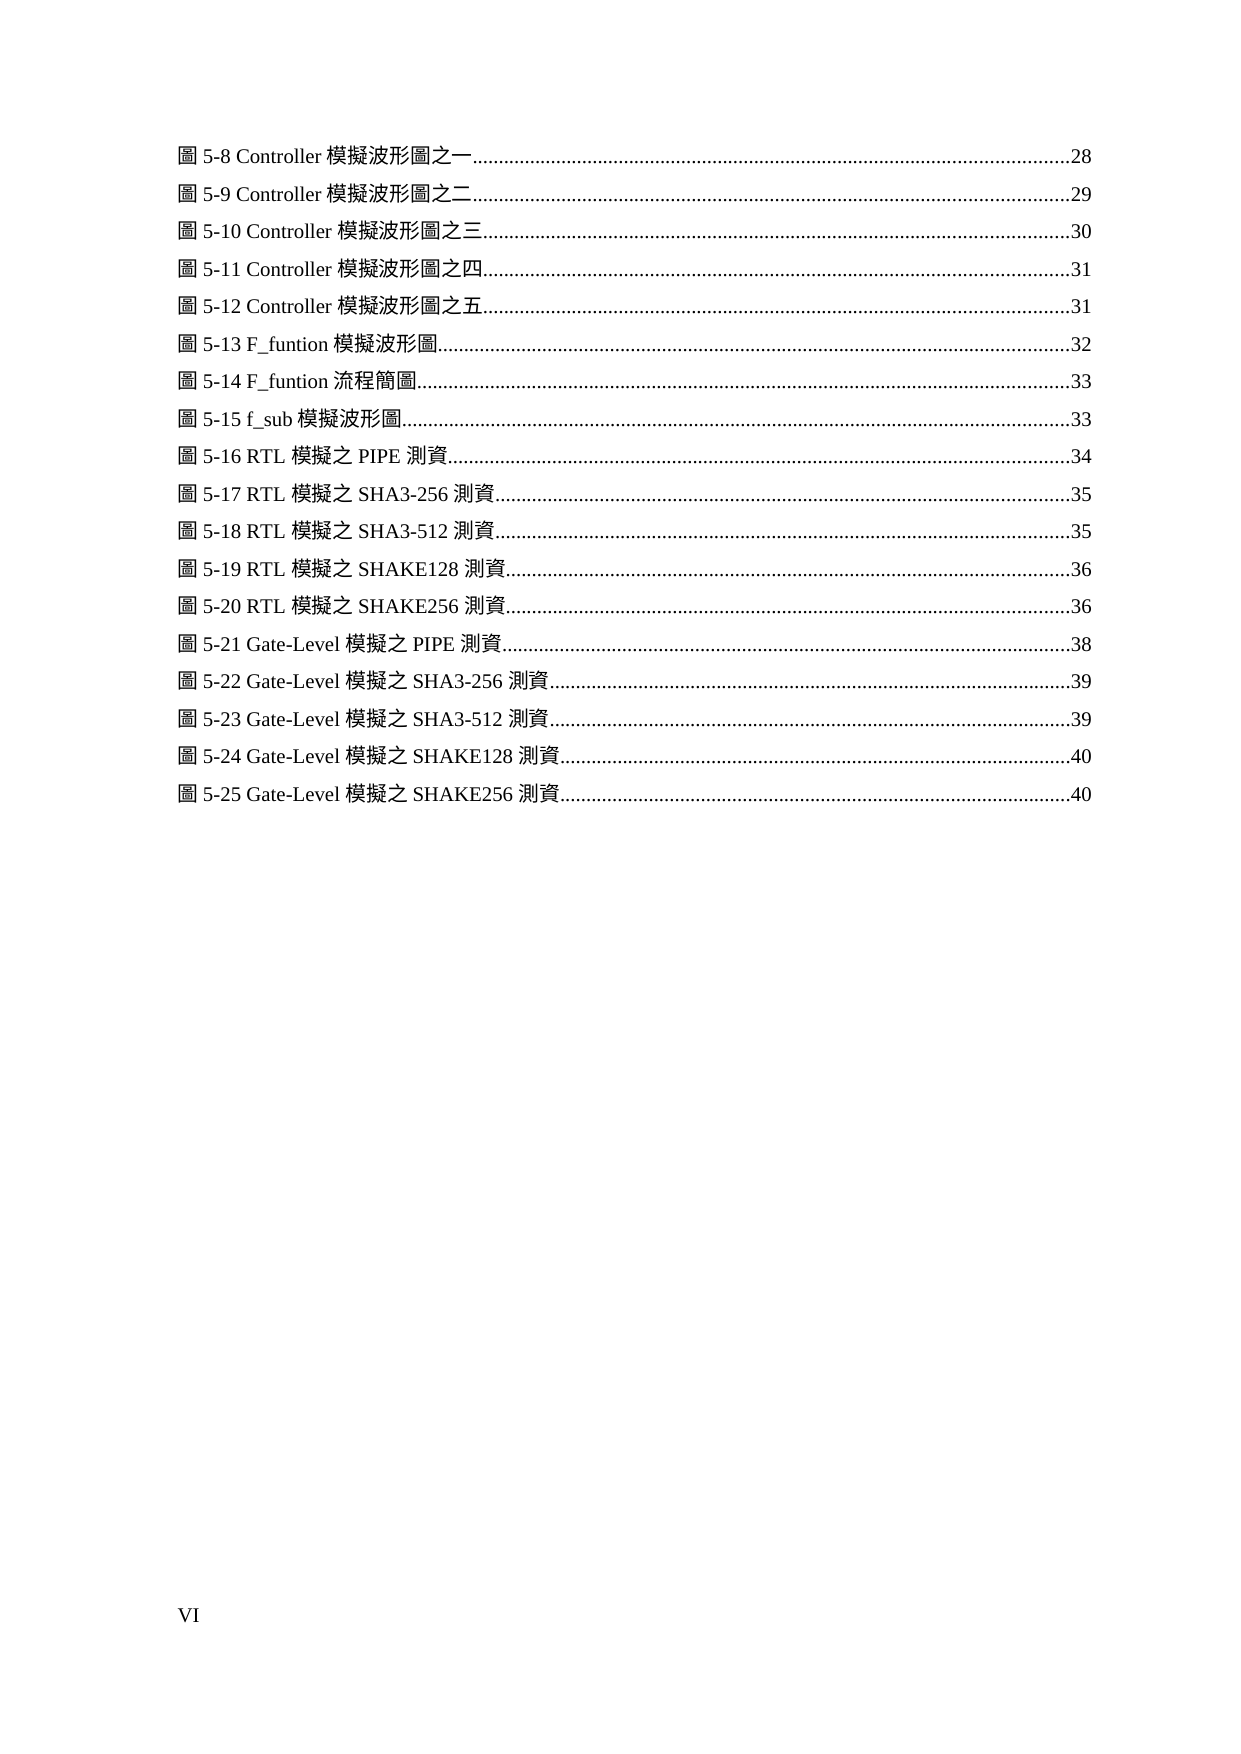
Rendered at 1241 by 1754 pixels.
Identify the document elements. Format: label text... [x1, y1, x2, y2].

text 圖 5-11 Controller 模擬波形圖之四 31 [177, 248, 1092, 286]
text 圖 5-9 Controller 模擬波形圖之二 29 [177, 173, 1092, 211]
text 圖 5-15 f_sub 模擬波形圖 33 [177, 398, 1092, 436]
text 圖 5-12 Controller 模擬波形圖之五 31 [177, 286, 1092, 323]
text 圖 5-14 F_funtion 流程簡圖 33 [177, 361, 1092, 398]
text 圖 5-13 F_funtion 模擬波形圖 32 [177, 323, 1092, 361]
text 圖 5-24 Gate-Level 模擬之 SHAKE128 測資 40 [177, 736, 1092, 773]
text 圖 5-22 Gate-Level 模擬之 SHA3-256 測資 39 [177, 661, 1092, 698]
text 圖 5-16 RTL 模擬之 PIPE 測資 34 [177, 436, 1092, 473]
text 圖 5-8 Controller 模擬波形圖之一 28 [177, 136, 1092, 173]
text 圖 5-10 Controller 模擬波形圖之三 30 [177, 211, 1092, 248]
text 圖 5-21 Gate-Level 模擬之 PIPE 測資 38 [177, 623, 1092, 661]
text 圖 5-20 RTL 模擬之 SHAKE256 測資 36 [177, 586, 1092, 623]
text 圖 5-25 Gate-Level 模擬之 SHAKE256 測資 40 [177, 773, 1092, 811]
text 圖 5-18 RTL 模擬之 SHA3-512 測資 35 [177, 511, 1092, 548]
text 圖 5-23 Gate-Level 模擬之 SHA3-512 測資 39 [177, 698, 1092, 736]
text 圖 5-17 RTL 模擬之 SHA3-256 測資 35 [177, 473, 1092, 511]
text 圖 5-19 RTL 模擬之 SHAKE128 測資 36 [177, 548, 1092, 586]
